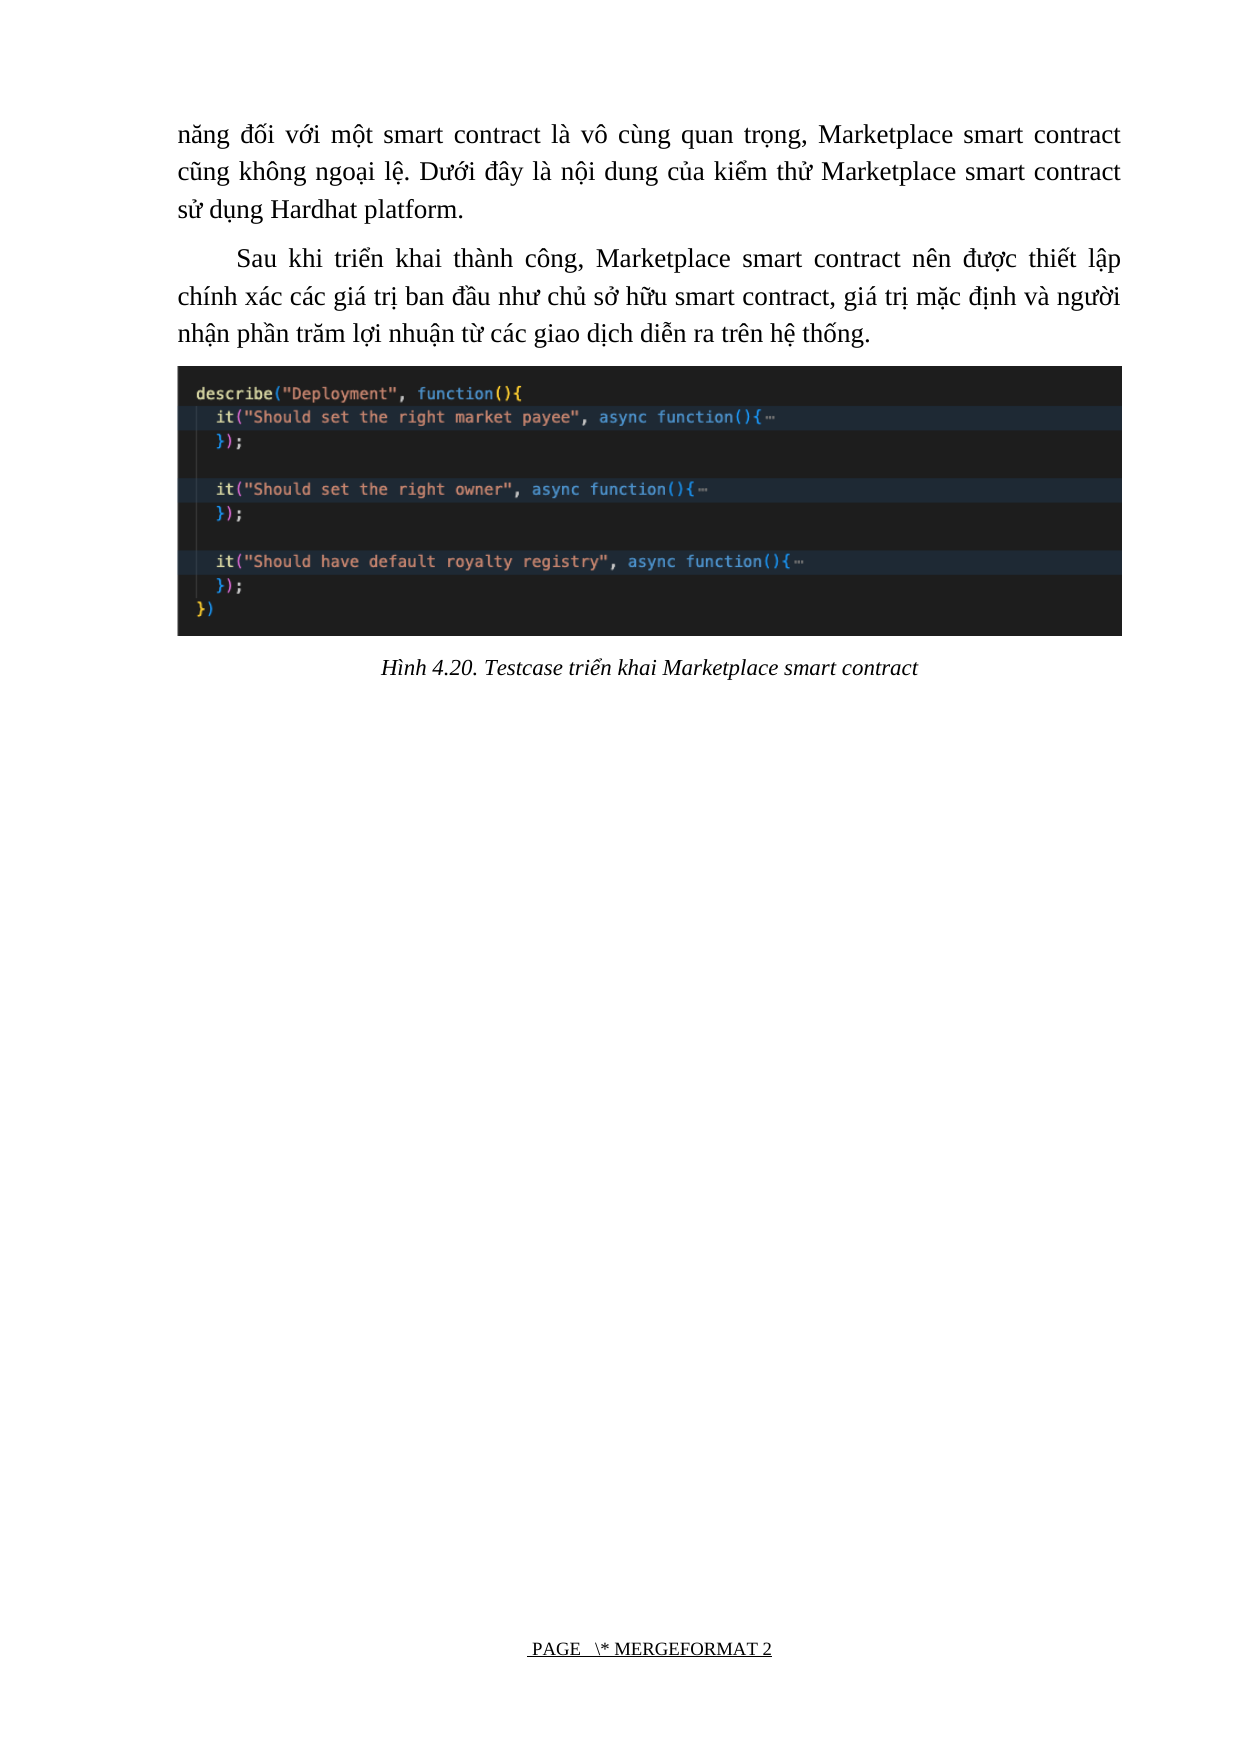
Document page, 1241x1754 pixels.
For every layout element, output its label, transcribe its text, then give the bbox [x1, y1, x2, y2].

subtitle Hình 4.20. Testcase triển khai Marketplace smart contract [177, 654, 1122, 681]
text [177, 118, 1122, 224]
text Sau khi triển khai thành công, Marketplace smart contract nên được thiết lập chính xác các giá trị ban đầu như chủ sở hữu smart contract, giá trị mặc định và người nhận phần trăm lợi nhuận từ các giao dịch diễn ra trên hệ thống. [177, 242, 1122, 348]
picture [177, 366, 1122, 636]
